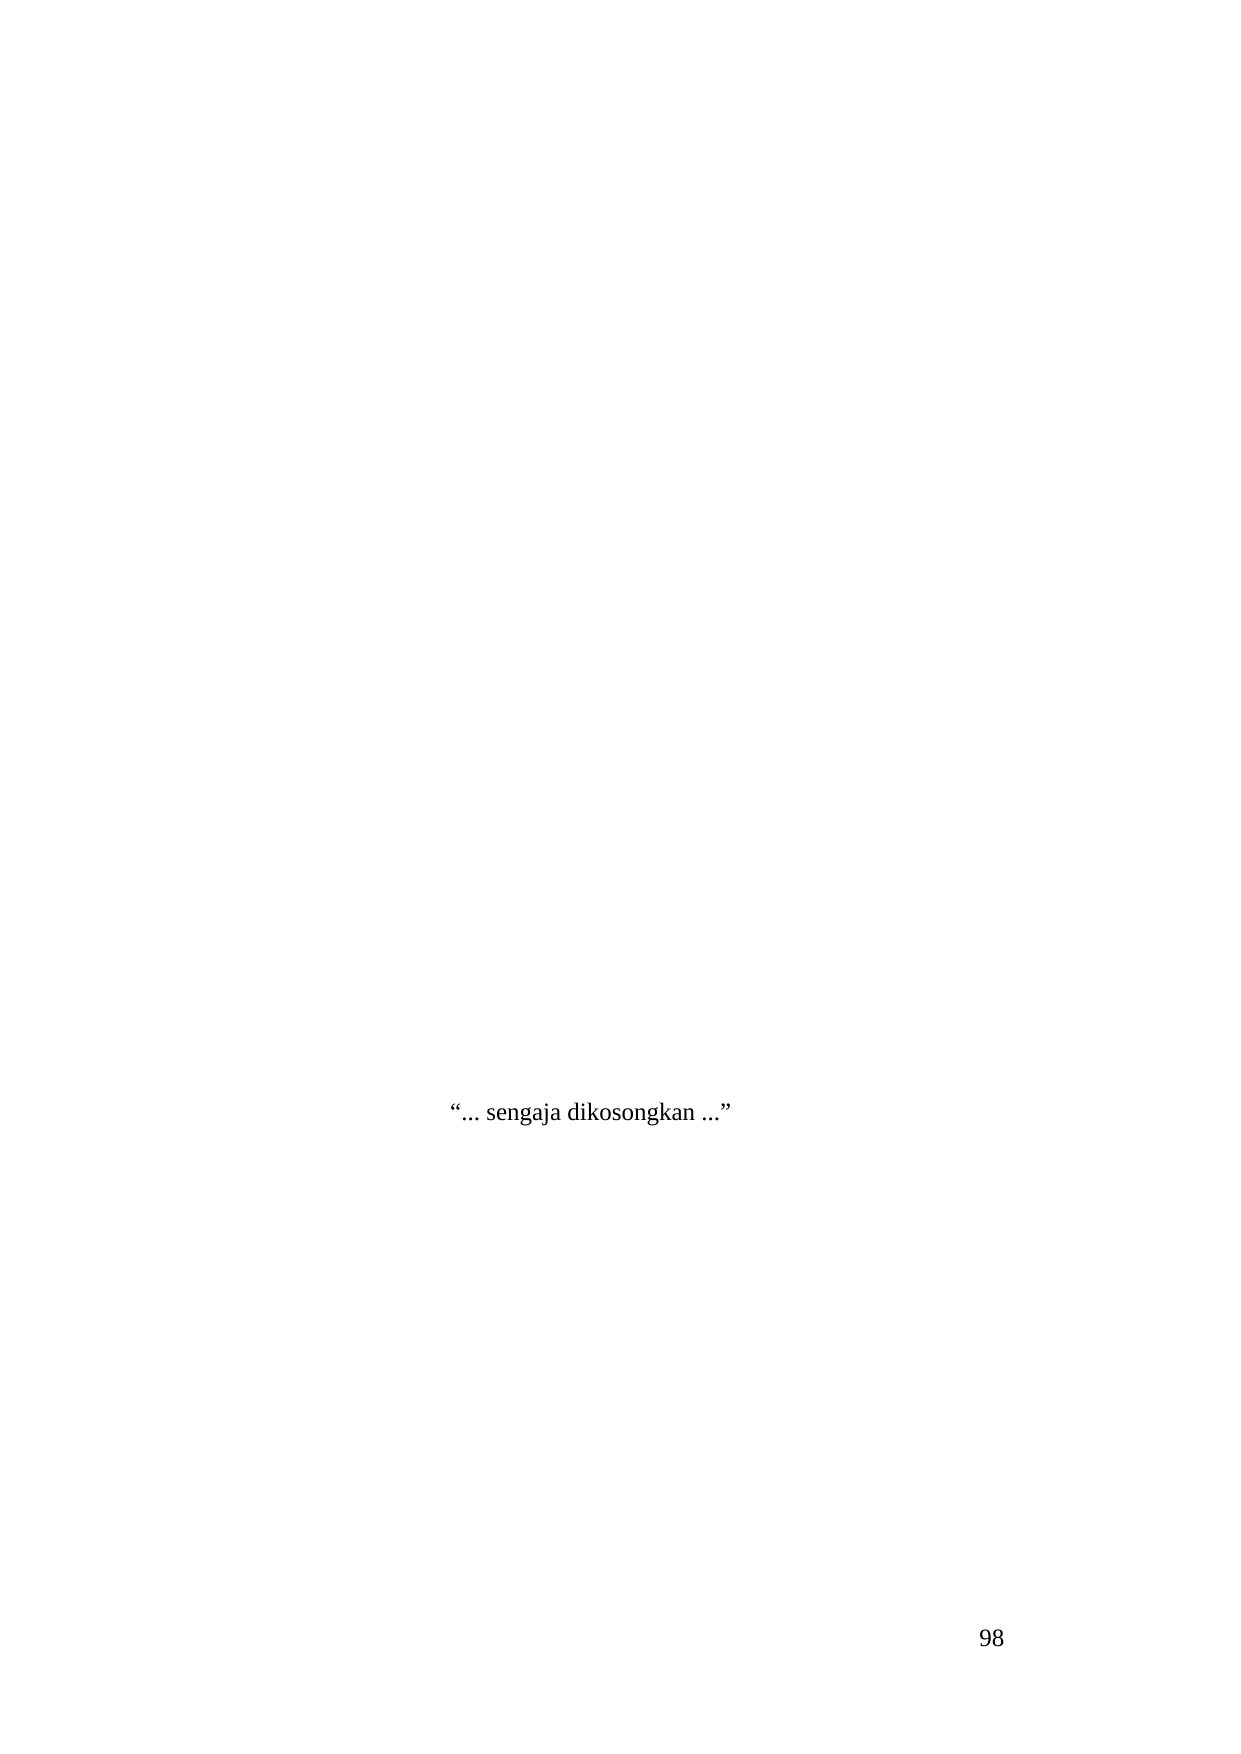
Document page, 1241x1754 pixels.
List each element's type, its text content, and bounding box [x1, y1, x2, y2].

text “... sengaja dikosongkan ...” [177, 1097, 1004, 1126]
